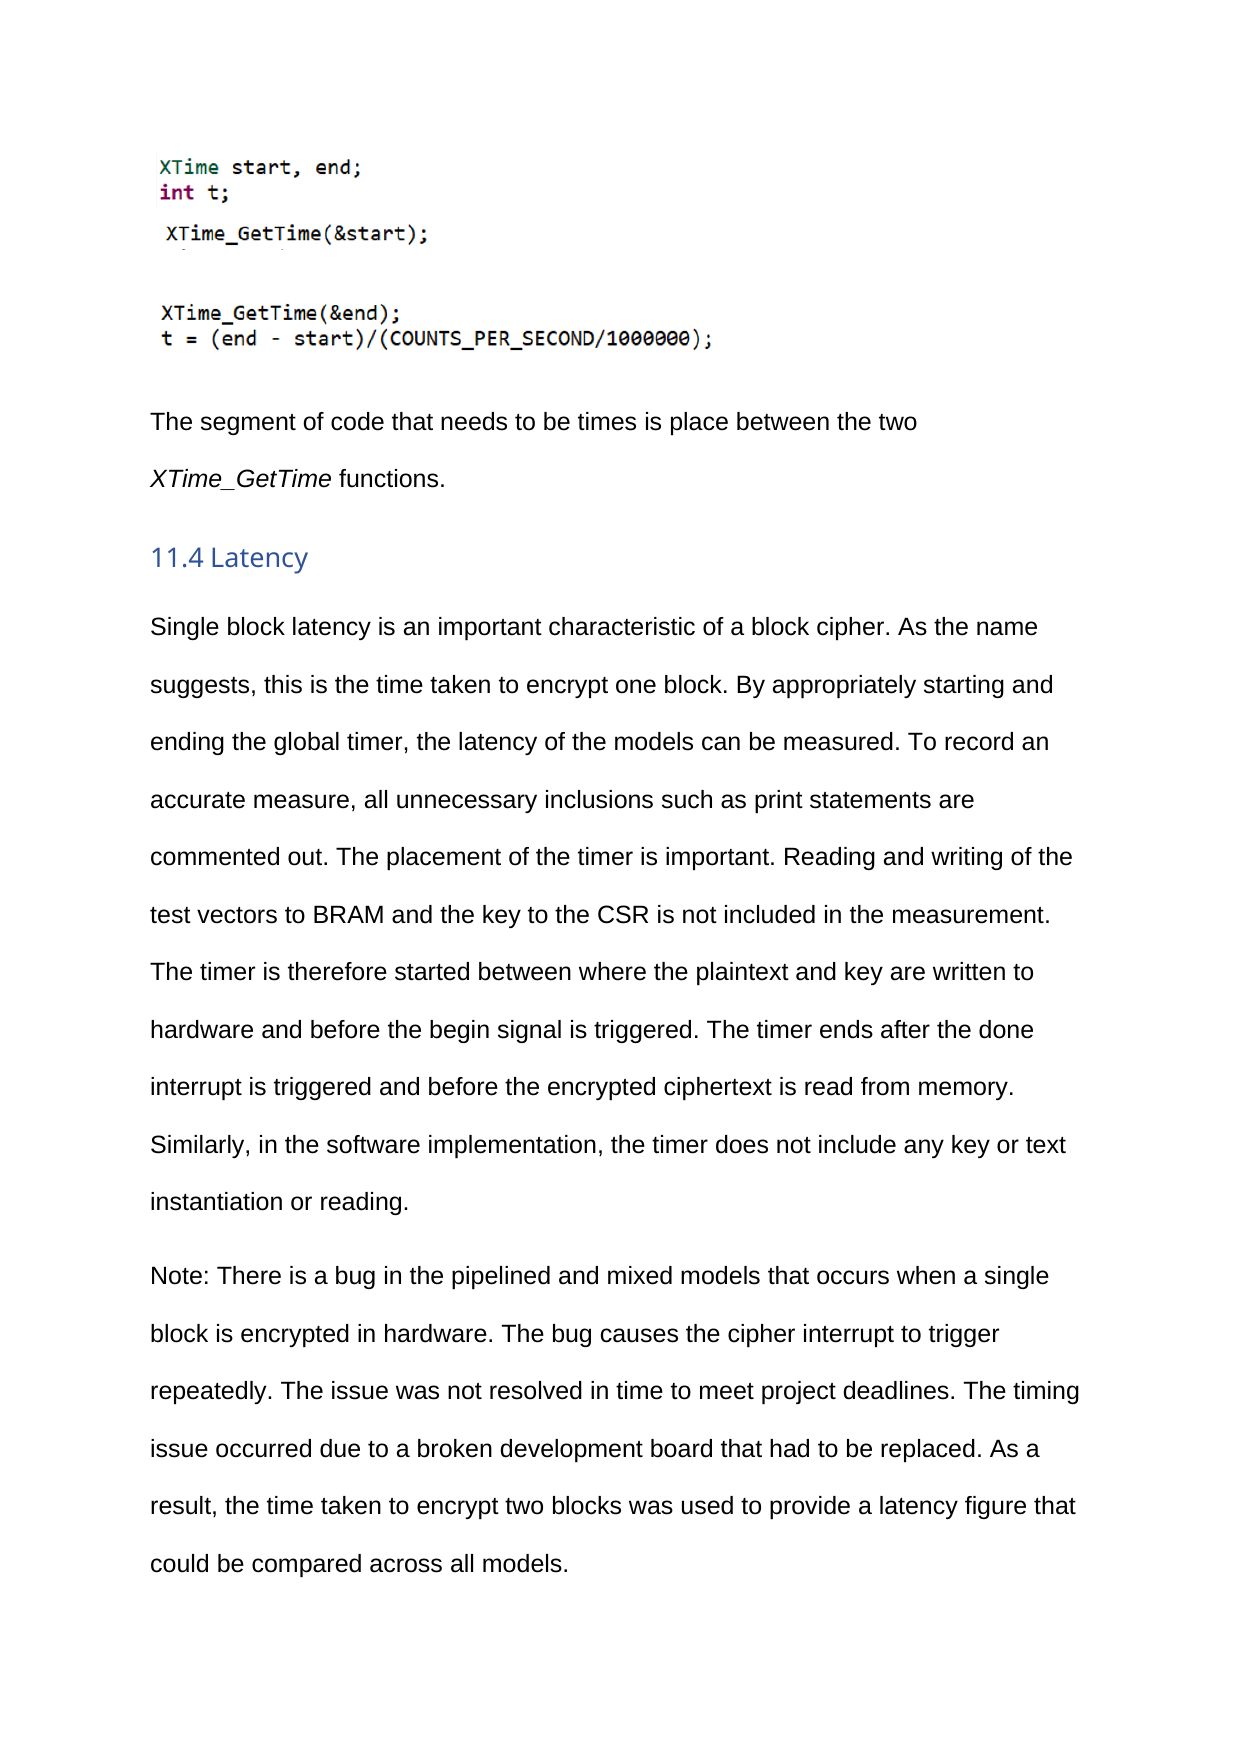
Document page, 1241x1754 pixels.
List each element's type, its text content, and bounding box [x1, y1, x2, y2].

text Single block latency is an important characteristic of a block cipher. As the name suggests, this is the time taken to encrypt one block. By appropriately starting and ending the global timer, the latency of the models can be measured. To record an accurate measure, all unnecessary inclusions such as print statements are commented out. The placement of the timer is important. Reading and writing of the test vectors to BRAM and the key to the CSR is not included in the measurement. The timer is therefore started between where the plaintext and key are written to hardware and before the begin signal is triggered. The timer ends after the done interrupt is triggered and before the encrypted ciphertext is read from memory. Similarly, in the software implementation, the timer does not include any key or text instantiation or reading. [150, 612, 1090, 1216]
text The segment of code that needs to be times is place between the two XTime_GetTime functions. [150, 407, 1090, 493]
picture [150, 150, 729, 362]
text Note: There is a bug in the pipelined and mixed models that occurs when a single block is encrypted in hardware. The bug causes the cipher interrupt to trigger repeatedly. The issue was not resolved in time to meet project deadlines. The timing issue occurred due to a broken development board that had to be replaced. As a result, the time taken to encrypt two blocks was used to provide a latency figure that could be compared across all models. [150, 1261, 1090, 1577]
subtitle Latency [150, 538, 1090, 575]
